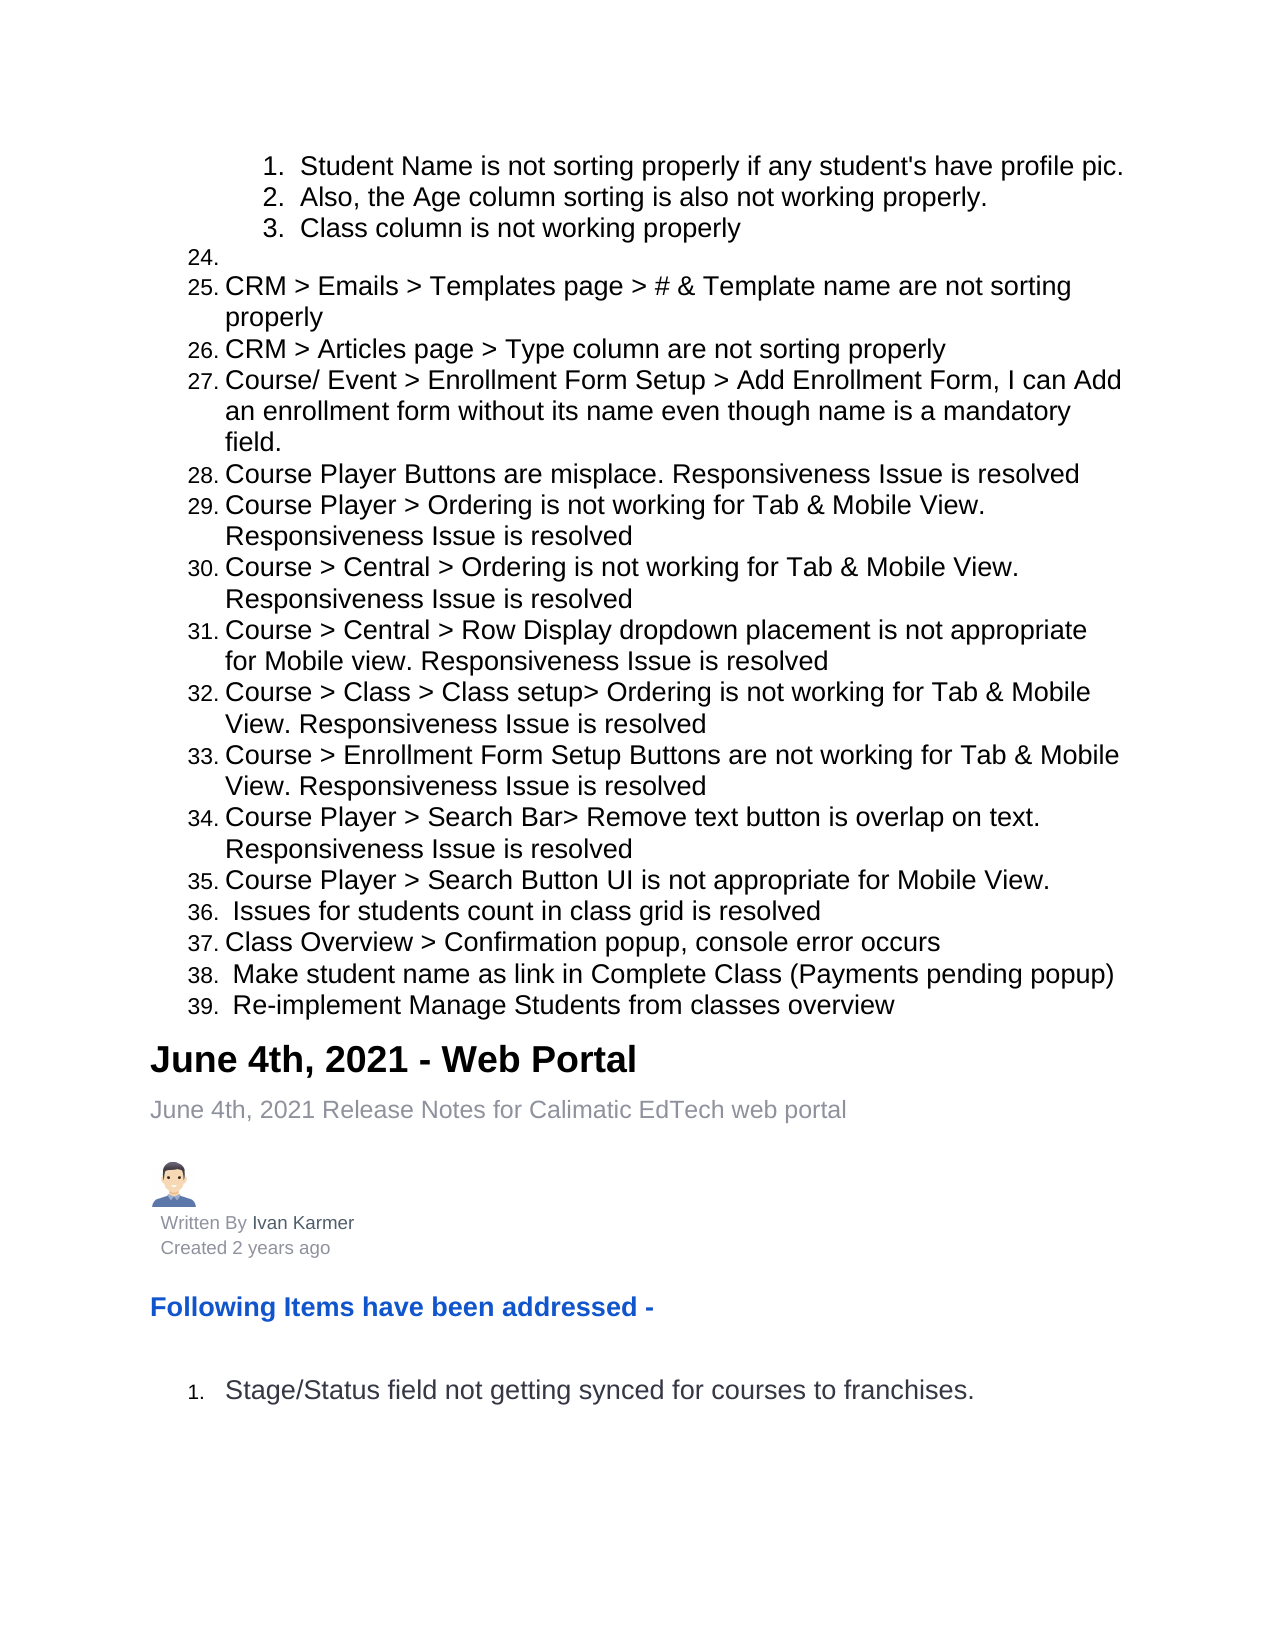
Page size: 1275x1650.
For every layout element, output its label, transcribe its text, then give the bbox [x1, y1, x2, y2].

text Written By Ivan Karmer [160, 1212, 1125, 1234]
list Class column is not working properly [262, 212, 1125, 244]
text Created 2 years ago [160, 1237, 1125, 1258]
list Issues for students count in class grid is resolved [187, 895, 1125, 926]
list Course > Central > Row Display dropdown placement is not appropriate for Mobile view. Responsiveness Issue is resolved [187, 614, 1125, 676]
list Course Player > Search Button UI is not appropriate for Mobile View. [187, 864, 1125, 895]
text June 4th, 2021 Release Notes for Calimatic EdTech web portal [150, 1094, 1125, 1123]
list CRM > Emails > Templates page > # & Template name are not sorting properly [187, 270, 1125, 333]
list Course Player Buttons are misplace. Responsiveness Issue is resolved [187, 458, 1125, 489]
list Stage/Status field not getting synced for courses to franchises. [187, 1374, 1125, 1406]
list Student Name is not sorting properly if any student's have profile pic. [262, 150, 1125, 181]
list Course > Enrollment Form Setup Buttons are not working for Tab & Mobile View. Responsiveness Issue is resolved [187, 739, 1125, 801]
list Course > Class > Class setup> Ordering is not working for Tab & Mobile View. Responsiveness Issue is resolved [187, 676, 1125, 739]
list Course > Central > Ordering is not working for Tab & Mobile View. Responsiveness Issue is resolved [187, 551, 1125, 614]
subtitle June 4th, 2021 - Web Portal [150, 1037, 1125, 1080]
list Re-implement Manage Students from classes overview [187, 989, 1125, 1020]
picture [152, 1162, 196, 1207]
list Course/ Event > Enrollment Form Setup > Add Enrollment Form, I can Add an enrollment form without its name even though name is a mandatory field. [187, 364, 1125, 458]
list Make student name as link in Complete Class (Payments pending popup) [187, 958, 1125, 989]
list Class Overview > Confirmation popup, console error occurs [187, 926, 1125, 958]
subtitle Following Items have been addressed - [150, 1291, 1125, 1322]
list Also, the Age column sorting is also not working properly. [262, 181, 1125, 212]
list Course Player > Ordering is not working for Tab & Mobile View. Responsiveness Issue is resolved [187, 489, 1125, 551]
list CRM > Articles page > Type column are not sorting properly [187, 333, 1125, 364]
list Course Player > Search Bar> Remove text button is overlap on text. Responsiveness Issue is resolved [187, 801, 1125, 864]
